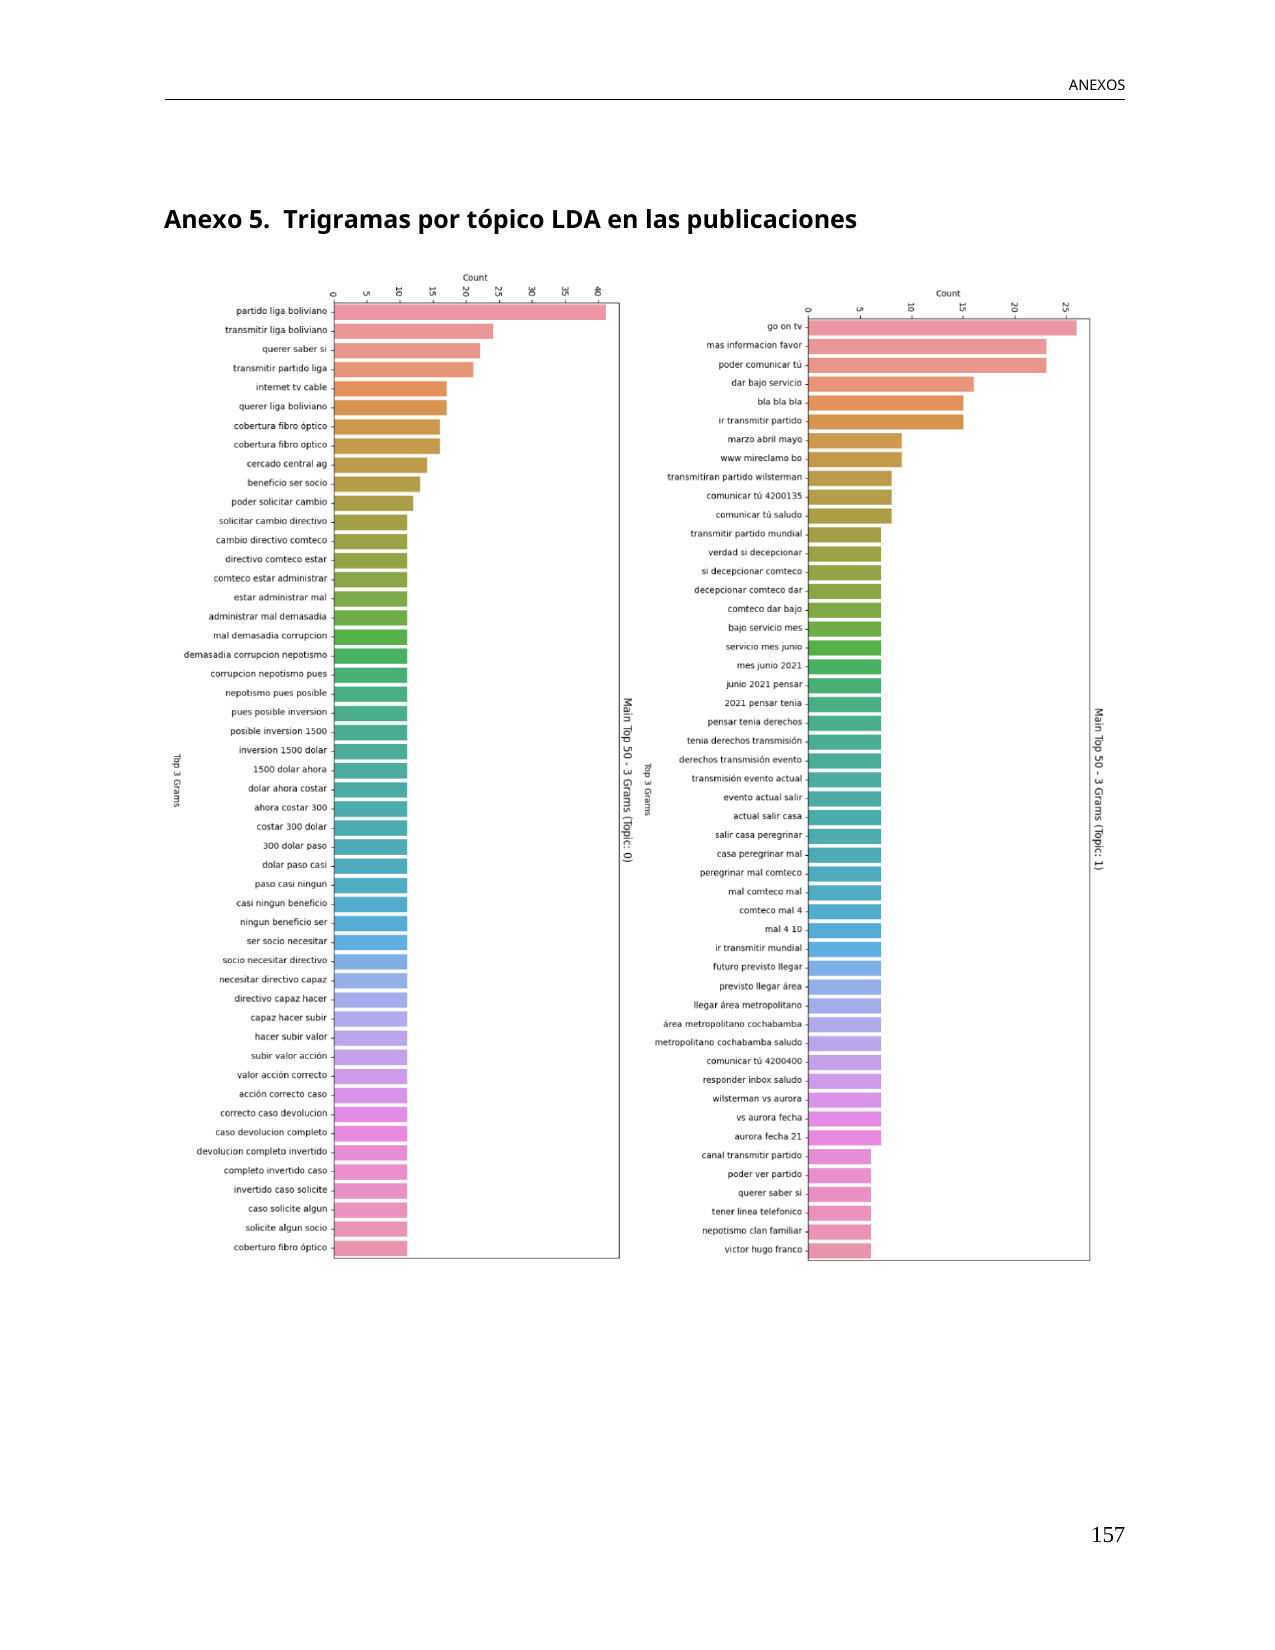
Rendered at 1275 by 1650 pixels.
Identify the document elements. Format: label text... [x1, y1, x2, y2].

picture [167, 269, 1109, 1264]
subtitle Trigramas por tópico LDA en las publicaciones [164, 202, 1125, 236]
